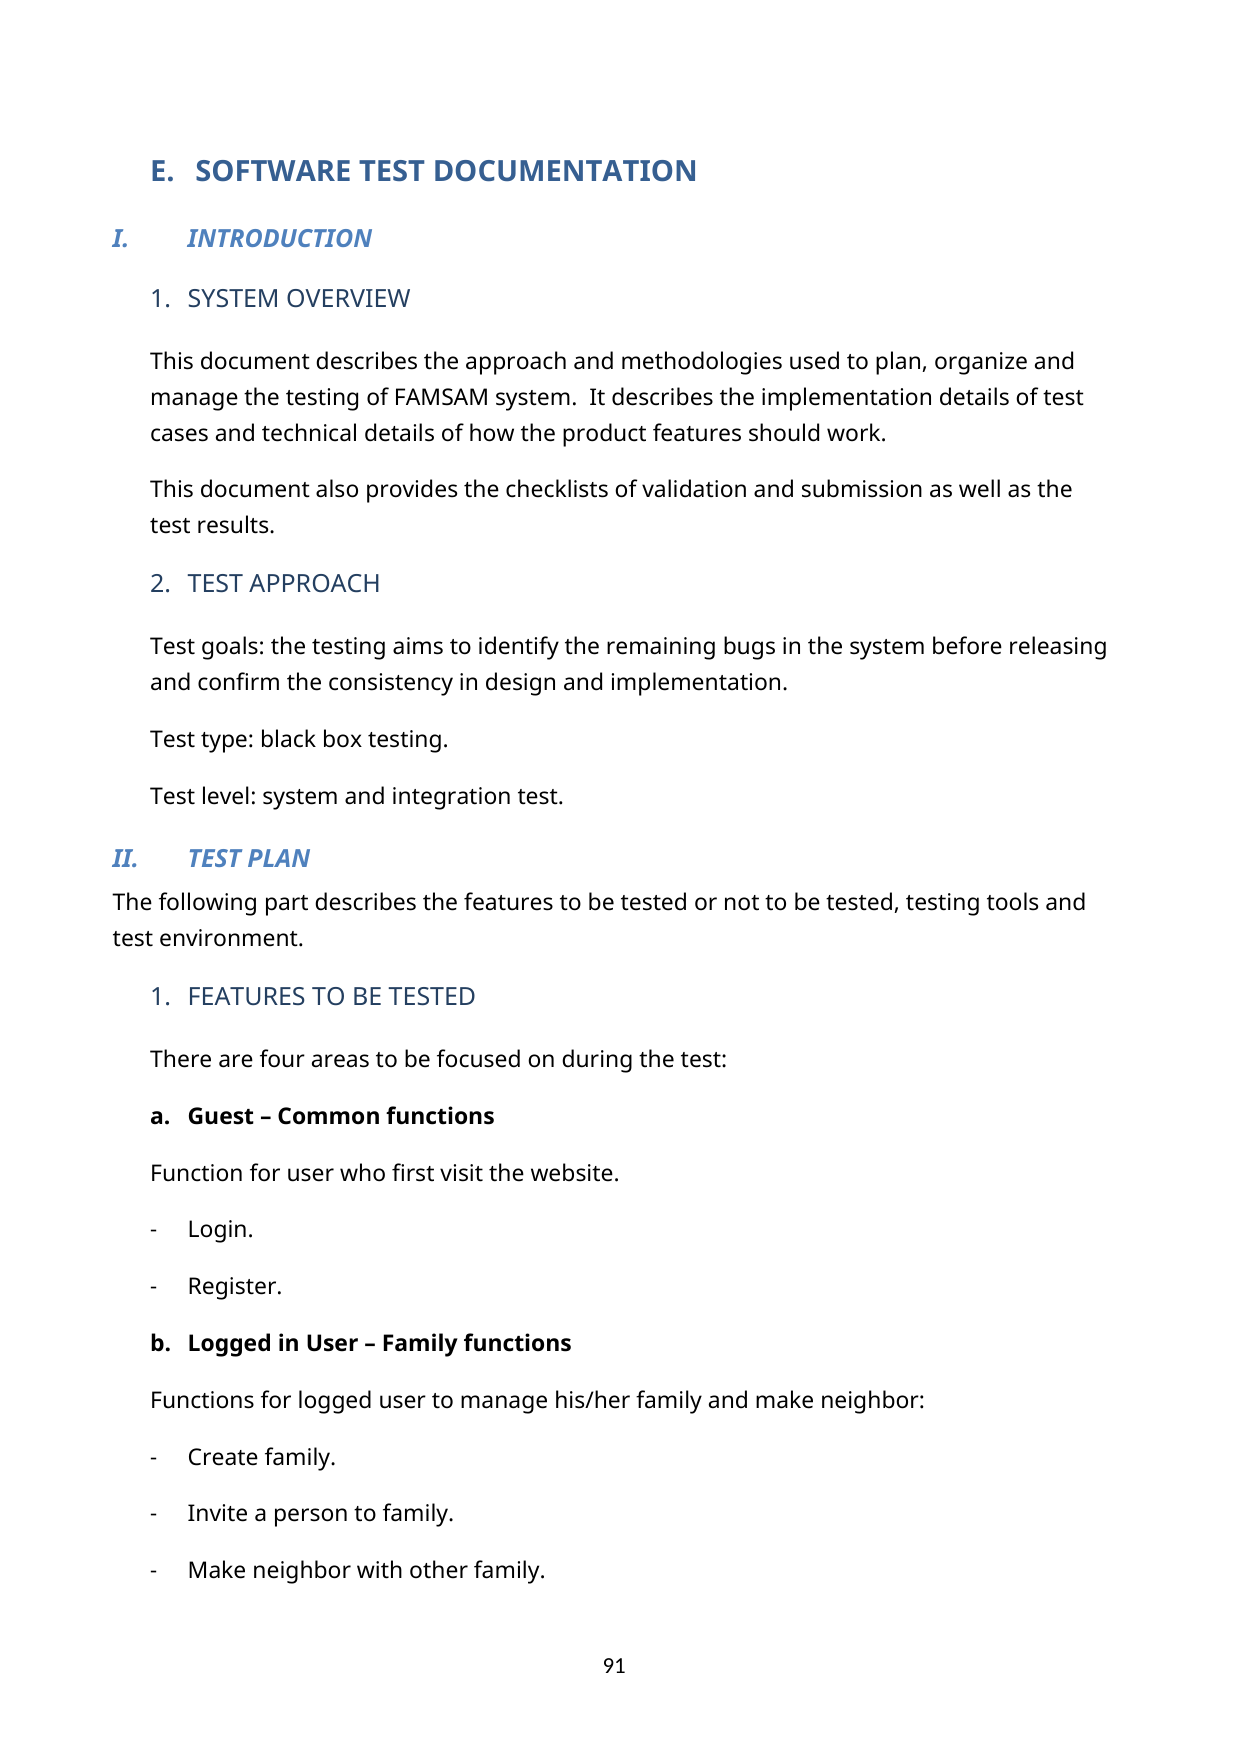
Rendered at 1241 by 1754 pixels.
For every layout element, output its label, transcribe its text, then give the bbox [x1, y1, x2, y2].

subtitle INTRODUCTION [112, 221, 1115, 255]
subtitle FEATURES TO BE TESTED [150, 979, 1115, 1013]
list Guest – Common functions [150, 1100, 1115, 1131]
subtitle SOFTWARE TEST DOCUMENTATION [150, 150, 1115, 190]
list Logged in User – Family functions [150, 1327, 1115, 1358]
text Functions for logged user to manage his/her family and make neighbor: [112, 1384, 1115, 1415]
list Create family. [150, 1440, 1115, 1472]
text Test goals: the testing aims to identify the remaining bugs in the system before releasing and confirm the consistency in design and implementation. [150, 630, 1115, 697]
text This document describes the approach and methodologies used to plan, organize and manage the testing of FAMSAM system. It describes the implementation details of test cases and technical details of how the product features should work. [150, 345, 1115, 448]
list Make neighbor with other family. [150, 1554, 1115, 1585]
subtitle SYSTEM OVERVIEW [150, 281, 1115, 315]
text Test level: system and integration test. [150, 780, 1115, 811]
list Login. [150, 1213, 1115, 1244]
list Invite a person to family. [150, 1497, 1115, 1528]
text This document also provides the checklists of validation and submission as well as the test results. [150, 473, 1115, 541]
list Register. [150, 1270, 1115, 1301]
text Test type: black box testing. [150, 723, 1115, 754]
text The following part describes the features to be tested or not to be tested, testing tools and test environment. [112, 886, 1115, 953]
subtitle TEST APPROACH [150, 566, 1115, 600]
text Function for user who first visit the website. [112, 1157, 1115, 1188]
subtitle TEST PLAN [112, 841, 1115, 875]
text There are four areas to be focused on during the test: [112, 1043, 1115, 1074]
